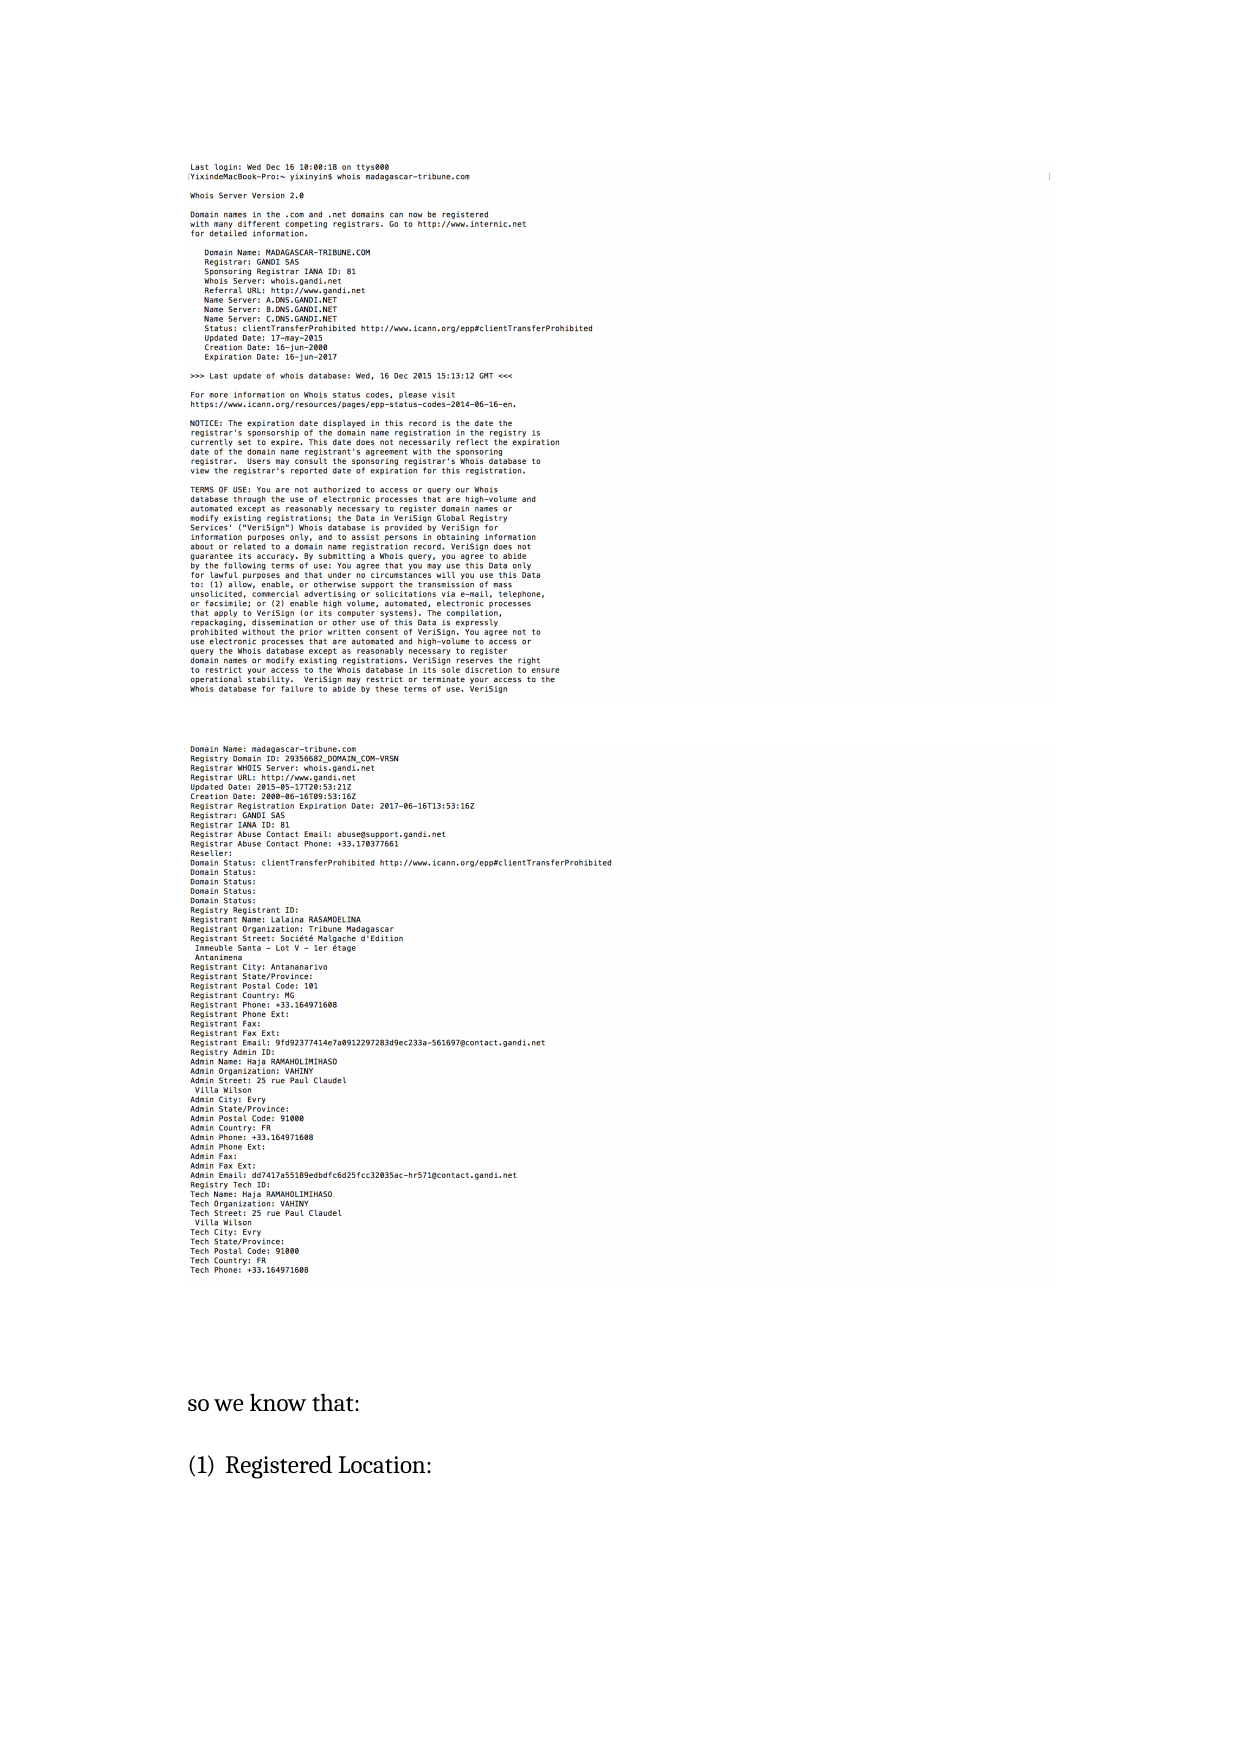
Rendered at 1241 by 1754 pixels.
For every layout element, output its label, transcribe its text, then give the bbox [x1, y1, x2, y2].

list Registered Location: [187, 1449, 1053, 1481]
text so we know that: [187, 1387, 1053, 1419]
picture [187, 743, 1053, 1284]
picture [187, 162, 1053, 703]
